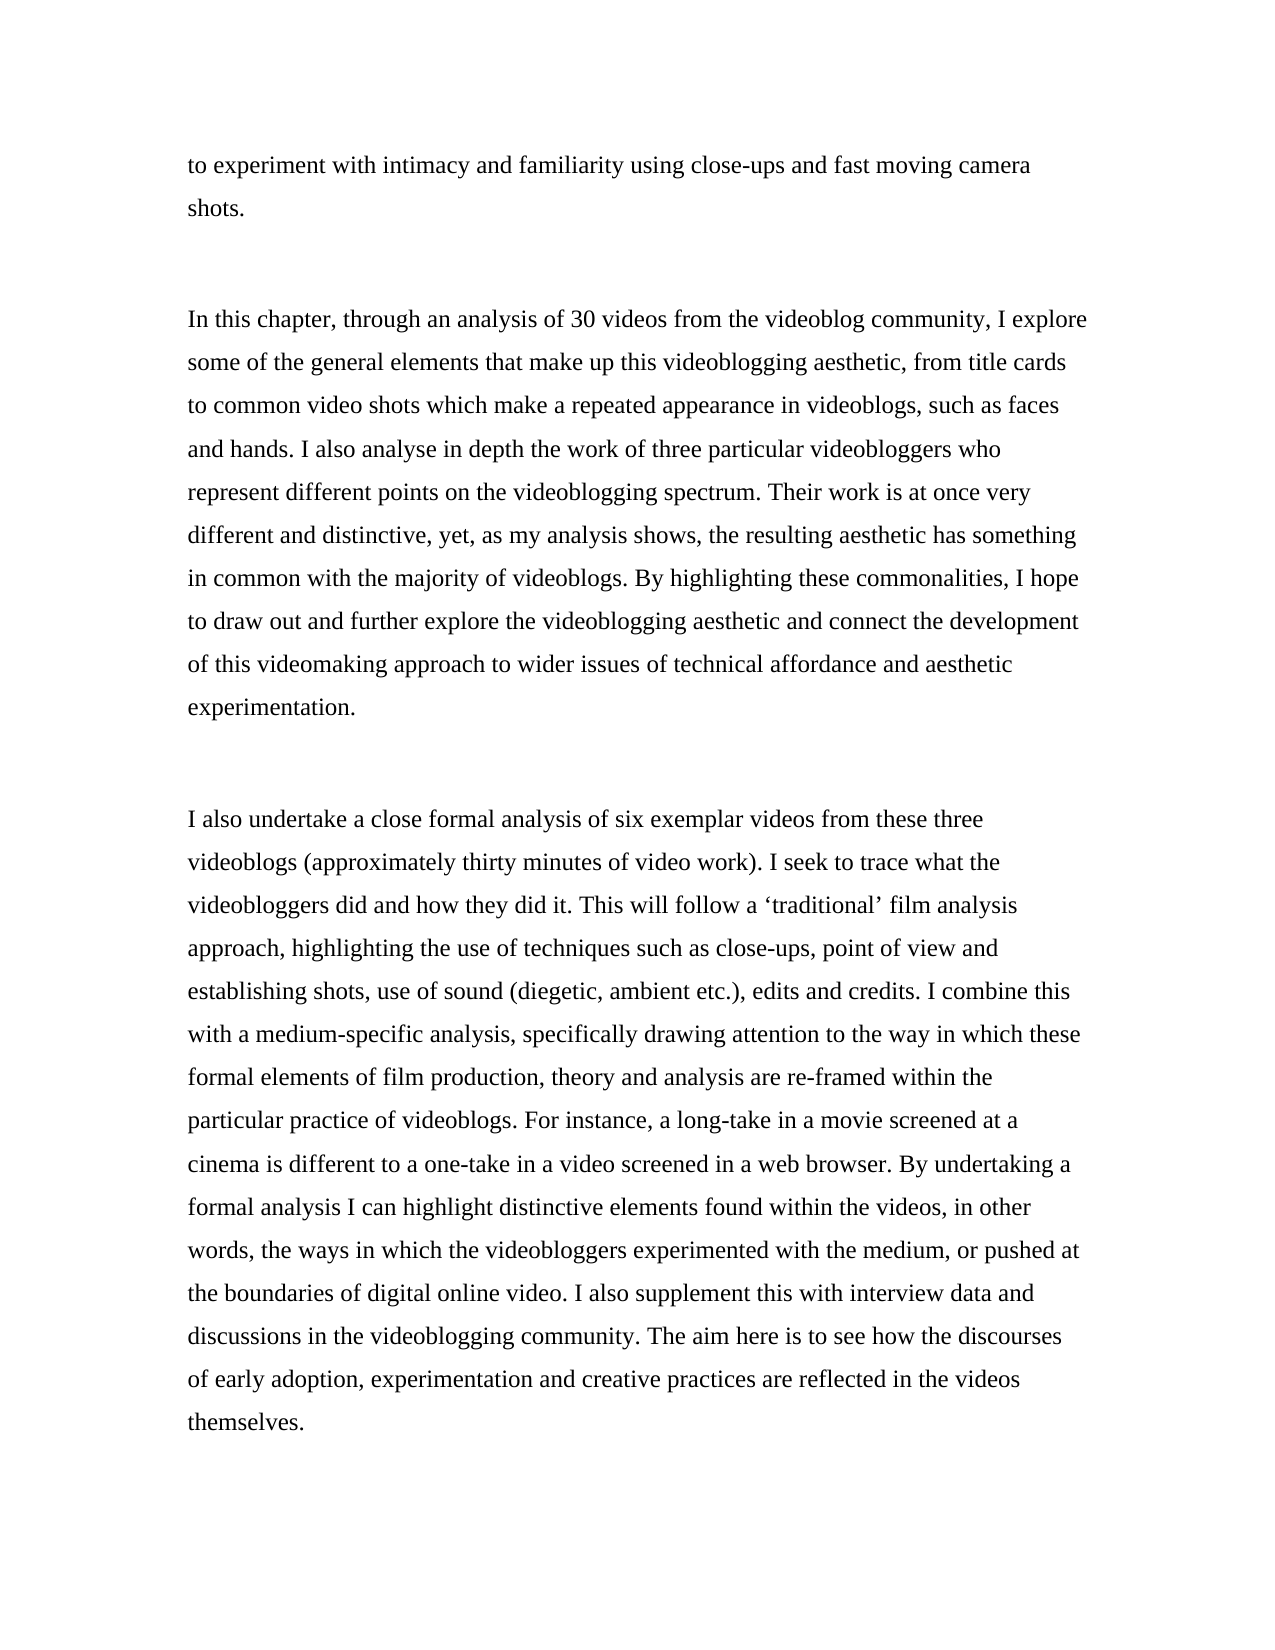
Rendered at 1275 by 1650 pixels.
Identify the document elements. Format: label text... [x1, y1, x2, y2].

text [187, 150, 1087, 222]
text I also undertake a close formal analysis of six exemplar videos from these three videoblogs (approximately thirty minutes of video work). I seek to trace what the videobloggers did and how they did it. This will follow a ‘traditional’ film analysis approach, highlighting the use of techniques such as close-ups, point of view and establishing shots, use of sound (diegetic, ambient etc.), edits and credits. I combine this with a medium-specific analysis, specifically drawing attention to the way in which these formal elements of film production, theory and analysis are re-framed within the particular practice of videoblogs. For instance, a long-take in a movie screened at a cinema is different to a one-take in a video screened in a web browser. By undertaking a formal analysis I can highlight distinctive elements found within the videos, in other words, the ways in which the videobloggers experimented with the medium, or pushed at the boundaries of digital online video. I also supplement this with interview data and discussions in the videoblogging community. The aim here is to see how the discourses of early adoption, experimentation and creative practices are reflected in the videos themselves. [187, 804, 1087, 1436]
text In this chapter, through an analysis of 30 videos from the videoblog community, I explore some of the general elements that make up this videoblogging aesthetic, from title cards to common video shots which make a repeated appearance in videoblogs, such as faces and hands. I also analyse in depth the work of three particular videobloggers who represent different points on the videoblogging spectrum. Their work is at once very different and distinctive, yet, as my analysis shows, the resulting aesthetic has something in common with the majority of videoblogs. By highlighting these commonalities, I hope to draw out and further explore the videoblogging aesthetic and connect the development of this videomaking approach to wider issues of technical affordance and aesthetic experimentation. [187, 304, 1087, 721]
